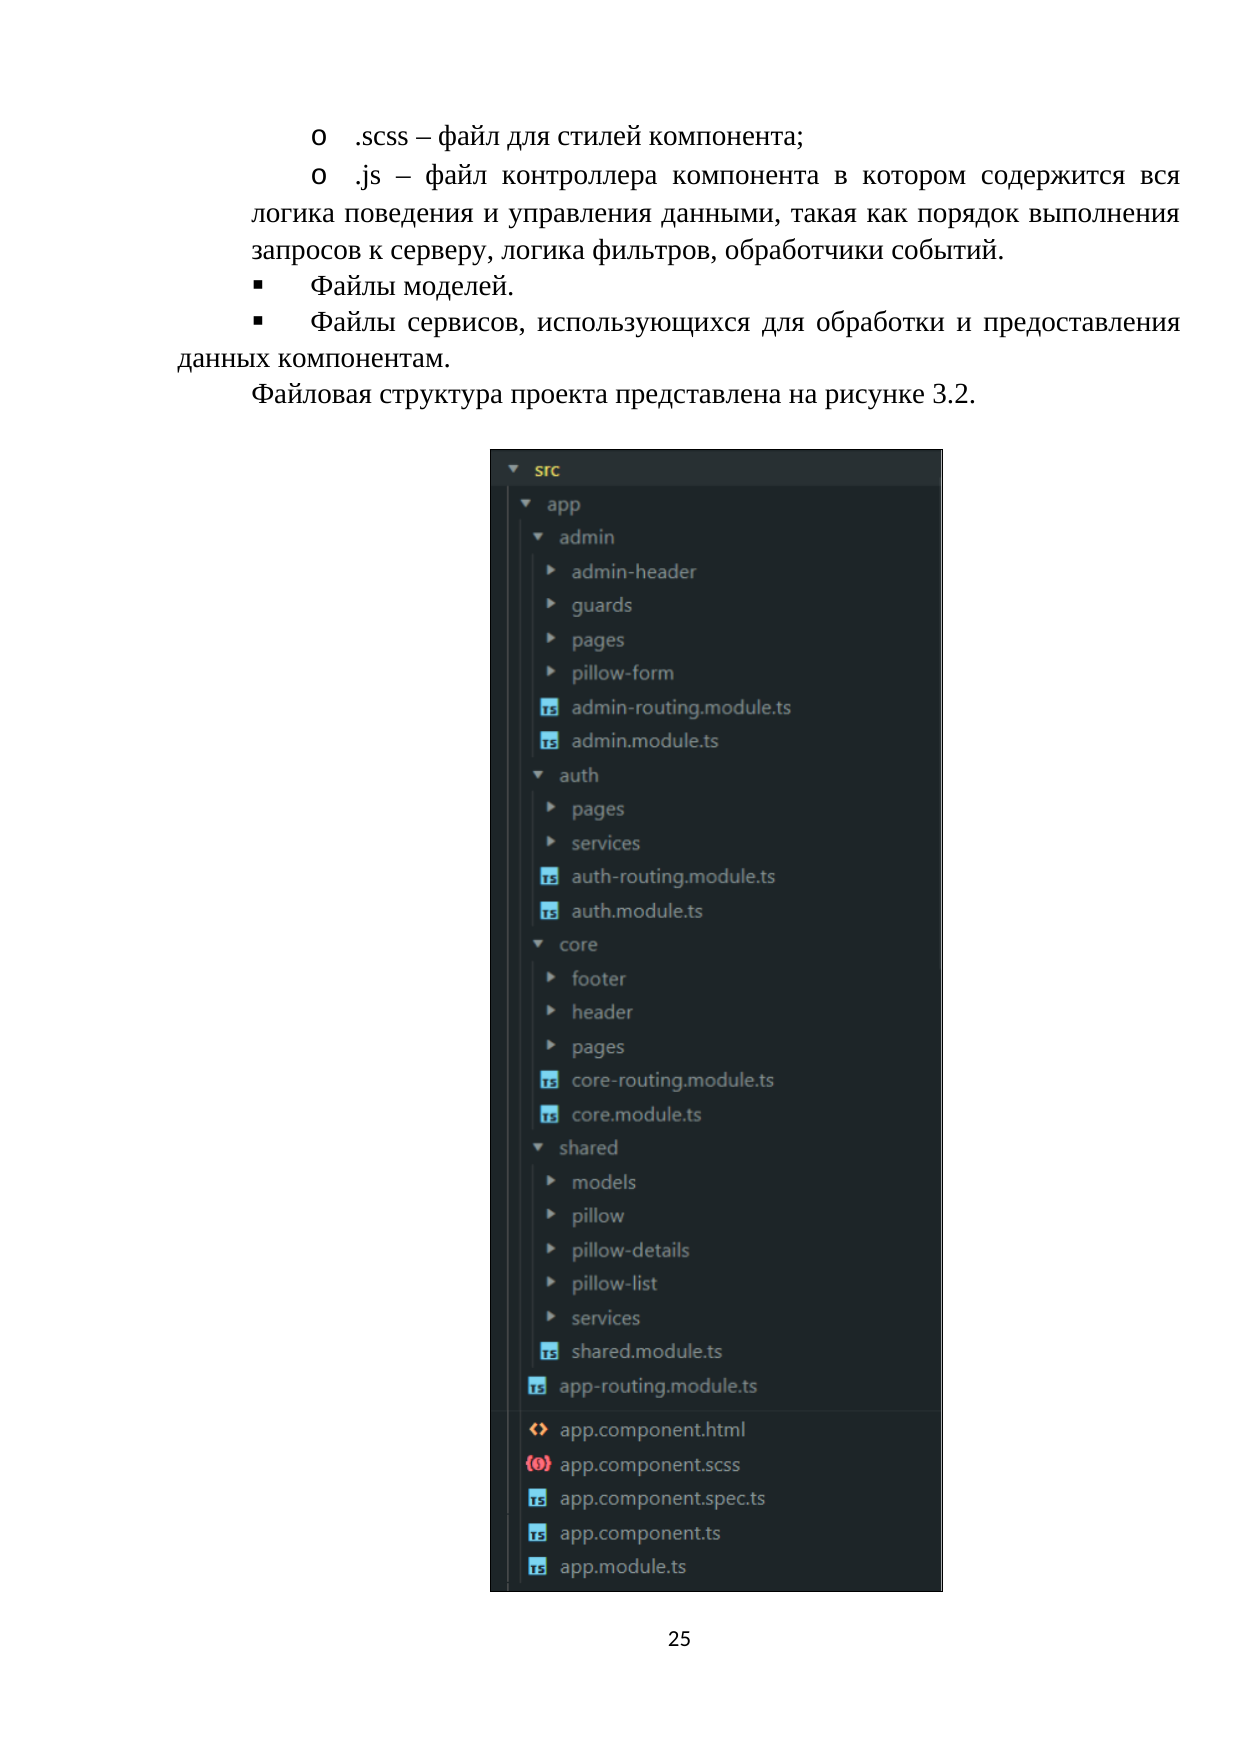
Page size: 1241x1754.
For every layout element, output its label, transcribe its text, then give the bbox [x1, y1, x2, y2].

picture [491, 450, 942, 1591]
text Файловая структура проекта представлена на рисунке 3.2. [177, 377, 1181, 410]
list Файлы моделей. [177, 268, 1181, 302]
list .scss – файл для стилей компонента; [310, 118, 1181, 154]
list .js – файл контроллера компонента в котором содержится вся логика поведения и управления данными, такая как порядок выполнения запросов к серверу, логика фильтров, обработчики событий. [251, 157, 1181, 265]
list Файлы сервисов, использующихся для обработки и предоставления данных компонентам. [177, 304, 1181, 374]
